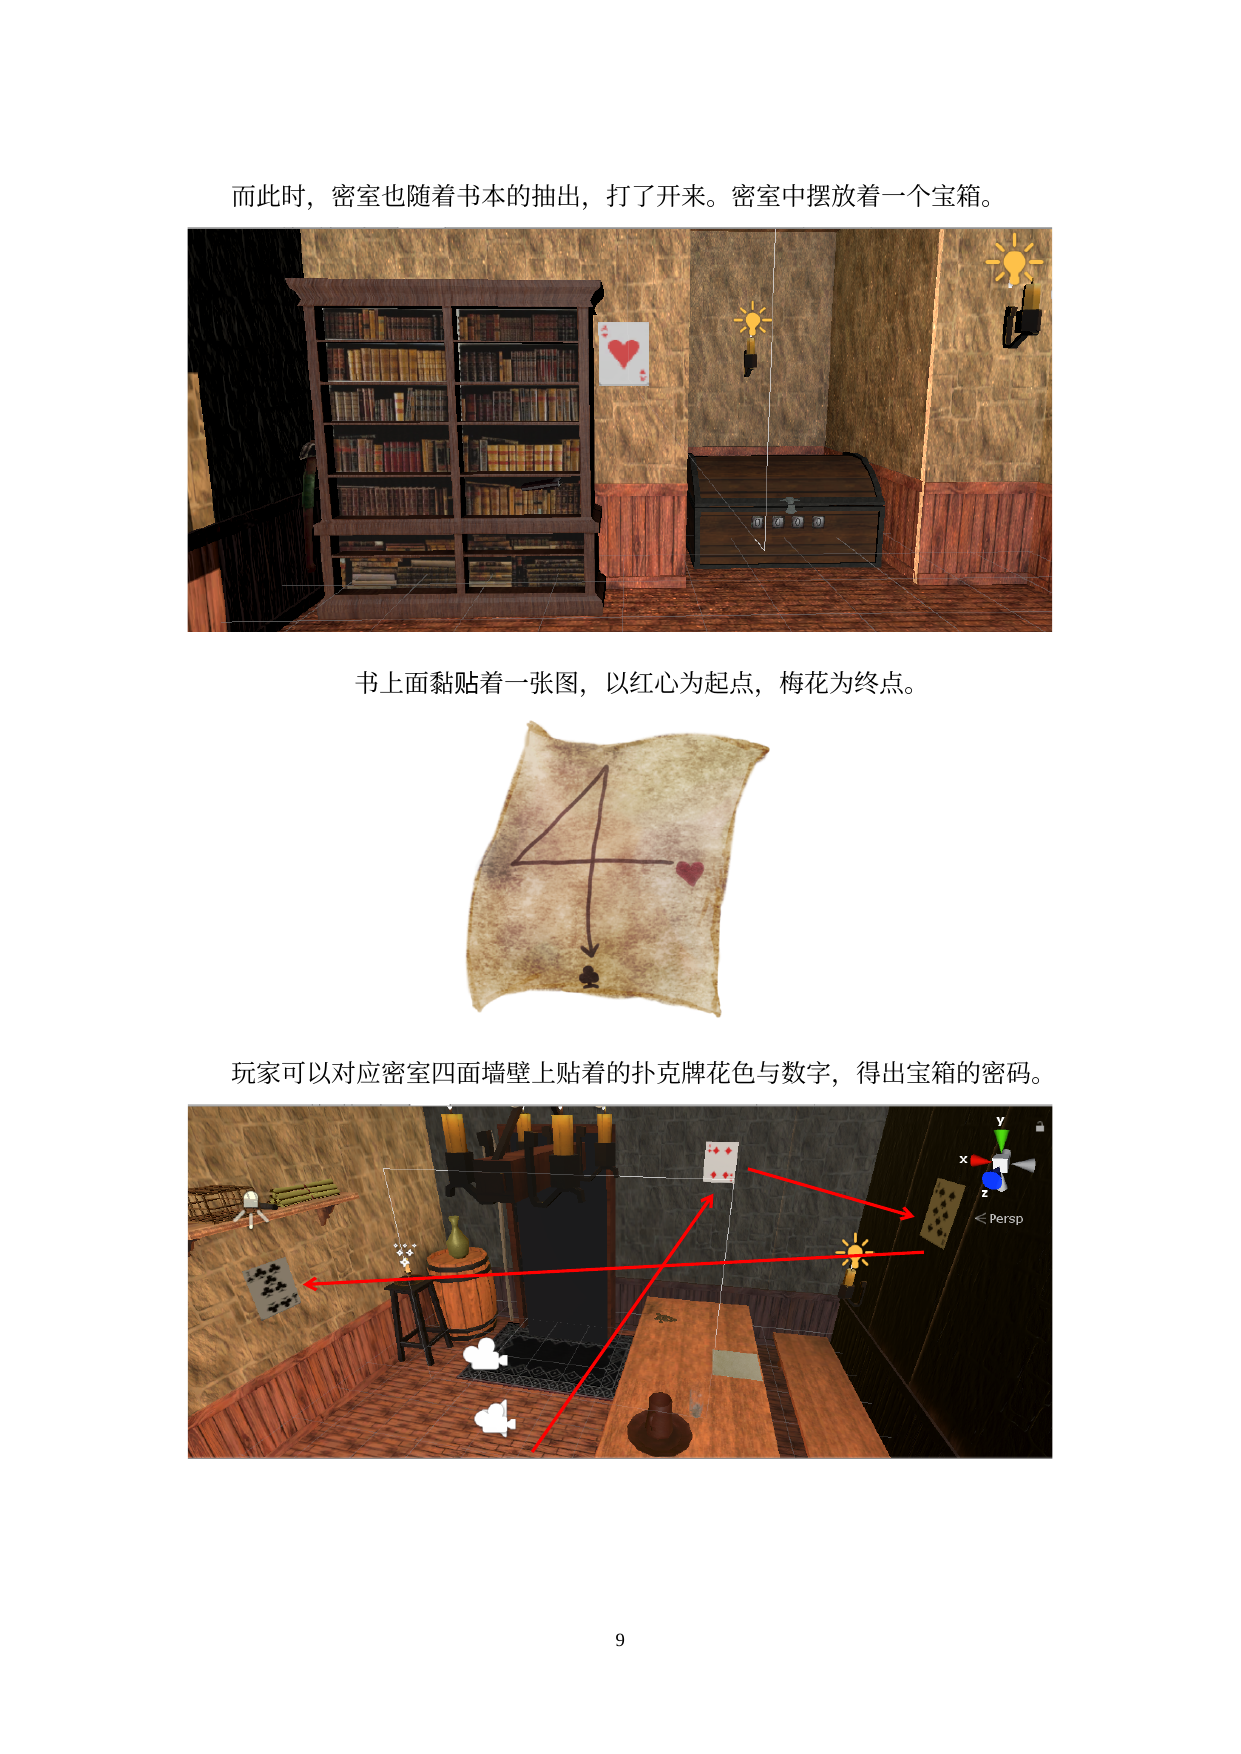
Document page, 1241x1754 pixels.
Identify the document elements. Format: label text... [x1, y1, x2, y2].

text 玩家可以对应密室四面墙壁上贴着的扑克牌花色与数字，得出宝箱的密码。 [187, 1039, 1053, 1104]
text 而此时，密室也随着书本的抽出，打了开来。密室中摆放着一个宝箱。 [187, 162, 1053, 227]
picture [462, 714, 778, 1030]
picture [187, 227, 1053, 632]
picture [187, 1104, 1053, 1459]
